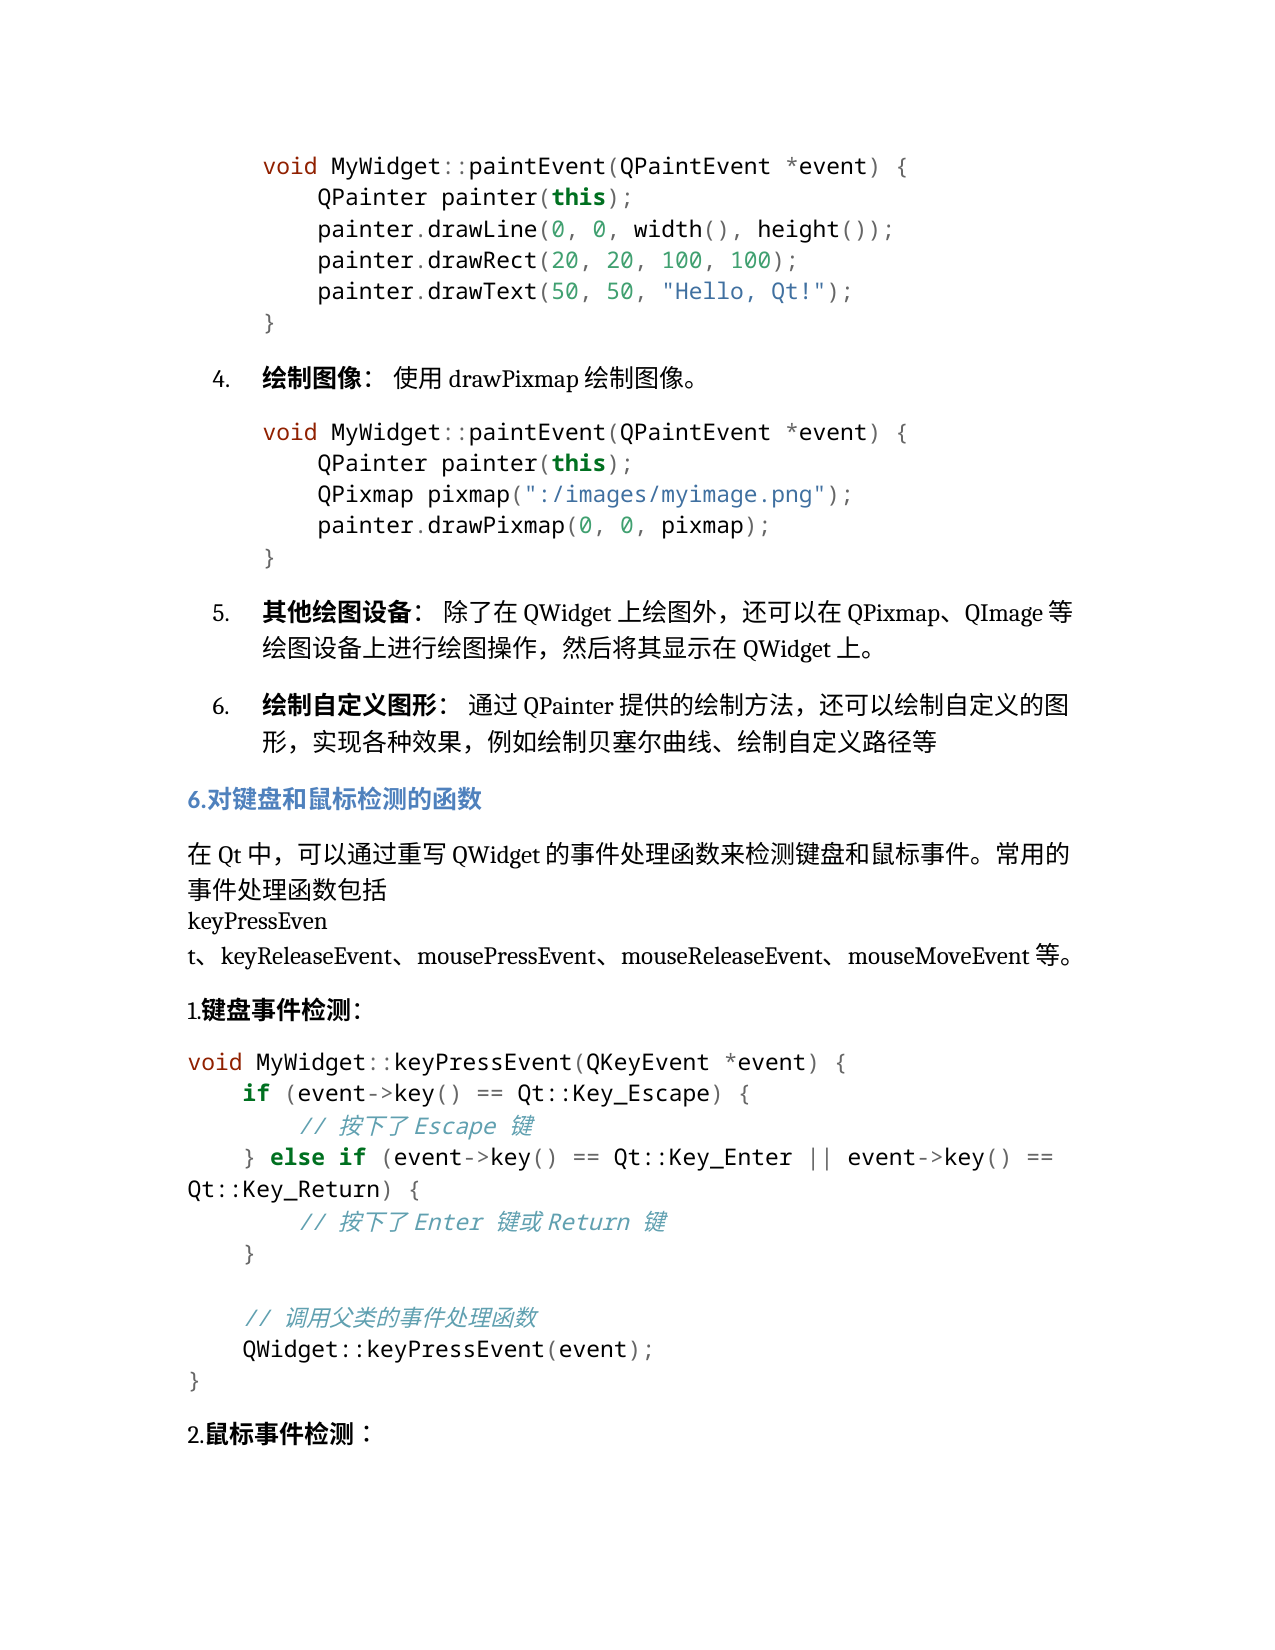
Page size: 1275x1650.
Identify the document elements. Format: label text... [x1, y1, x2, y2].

subtitle 6.对键盘和鼠标检测的函数 [187, 779, 1087, 815]
list void MyWidget::paintEvent(QPaintEvent *event) { QPainter painter(this); QPixmap pixmap(":/images/myimage.png"); painter.drawPixmap(0, 0, pixmap); } [212, 415, 1087, 572]
list 绘制图像： 使用 drawPixmap 绘制图像。 [212, 358, 1087, 394]
text 在 Qt 中，可以通过重写 QWidget 的事件处理函数来检测键盘和鼠标事件。常用的事件处理函数包括 keyPressEvent、keyReleaseEvent、mousePressEvent、mouseReleaseEvent、mouseMoveEvent 等。 [187, 834, 1087, 972]
list 其他绘图设备： 除了在 QWidget 上绘图外，还可以在 QPixmap、QImage 等绘图设备上进行绘图操作，然后将其显示在 QWidget 上。 [212, 592, 1087, 665]
text 1.键盘事件检测： [187, 990, 1087, 1027]
list 绘制自定义图形： 通过 QPainter 提供的绘制方法，还可以绘制自定义的图形，实现各种效果，例如绘制贝塞尔曲线、绘制自定义路径等 [212, 686, 1087, 758]
list void MyWidget::paintEvent(QPaintEvent *event) { QPainter painter(this); painter.drawLine(0, 0, width(), height()); painter.drawRect(20, 20, 100, 100); painter.drawText(50, 50, "Hello, Qt!"); } [212, 150, 1087, 337]
text void MyWidget::keyPressEvent(QKeyEvent *event) { if (event->key() == Qt::Key_Escape) { // 按下了 Escape 键 } else if (event->key() == Qt::Key_Enter || event->key() == Qt::Key_Return) { // 按下了 Enter 键或 Return 键 } // 调用父类的事件处理函数 QWidget::keyPressEvent(event); } [187, 1045, 1087, 1395]
text 2.鼠标事件检测： [187, 1416, 1087, 1450]
